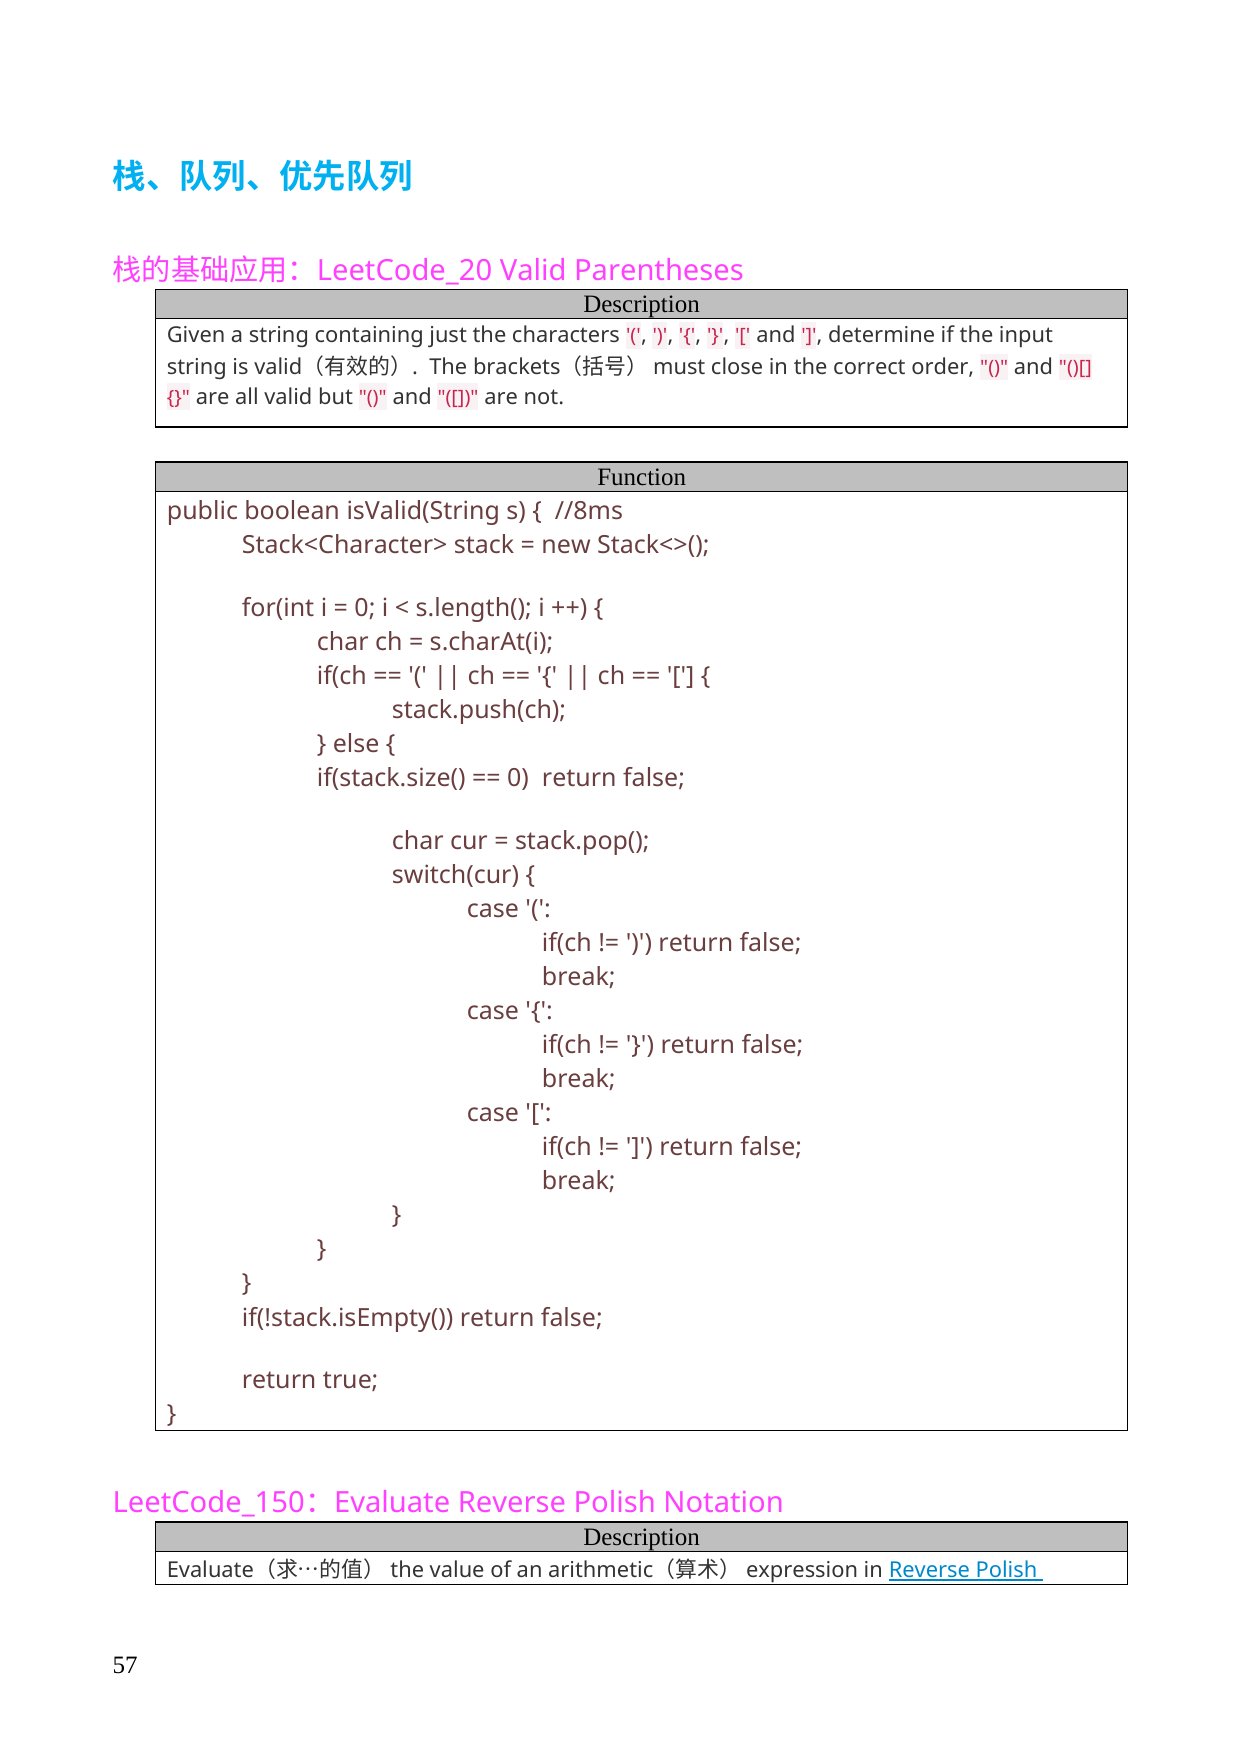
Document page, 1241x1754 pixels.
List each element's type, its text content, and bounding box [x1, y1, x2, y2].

subtitle LeetCode_150：Evaluate Reverse Polish Notation [112, 1479, 1128, 1521]
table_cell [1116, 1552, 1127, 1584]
table_header Description [156, 290, 1127, 318]
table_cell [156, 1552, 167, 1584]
subtitle 栈、队列、优先队列 [112, 150, 1128, 198]
table_header Function [156, 463, 1127, 491]
table_header Description [156, 1523, 1127, 1551]
subtitle 栈的基础应用：LeetCode_20 Valid Parentheses [112, 246, 1128, 288]
table_cell public boolean isValid(String s) { //8ms Stack<Character> stack = new Stack<>(); for(int i = 0; i < s.length(); i ++) { char ch = s.charAt(i); if(ch == '(' || ch == '{' || ch == '['] { stack.push(ch); } else { if(stack.size() == 0) return false; char cur = stack.pop(); switch(cur) { case '(': if(ch != ')') return false; break; case '{': if(ch != '}') return false; break; case '[': if(ch != ']') return false; break; } } } if(!stack.isEmpty()) return false; return true; } [156, 492, 1127, 1430]
table_cell Given a string containing just the characters '(', ')', '{', '}', '[' and ']', determine if the input string is valid（有效的）. The brackets（括号） must close in the correct order, "()" and "()[]{}" are all valid but "()" and "([])" are not. [156, 319, 1127, 426]
